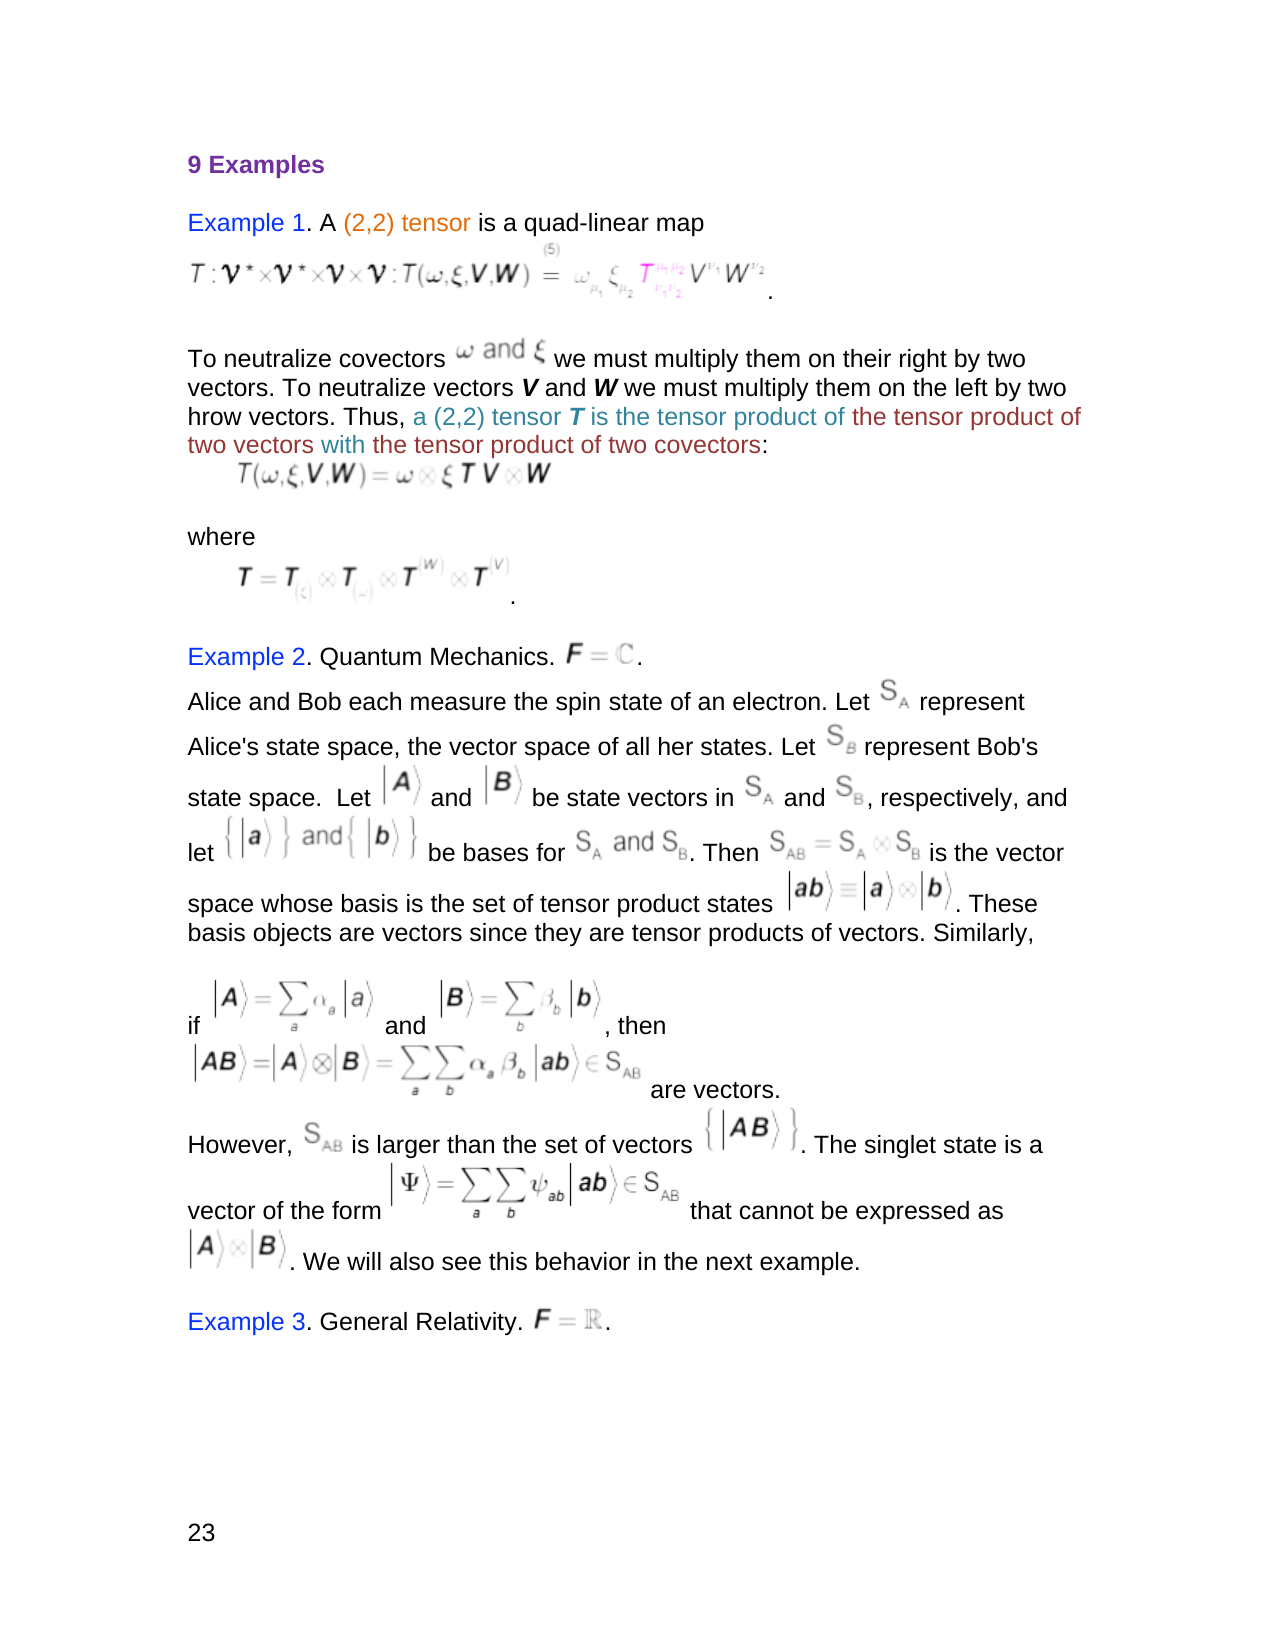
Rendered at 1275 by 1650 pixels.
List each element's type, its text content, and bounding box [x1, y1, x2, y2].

text 9 Examples [187, 150, 1087, 179]
text if and , then are vectors. [187, 975, 1087, 1103]
text Example 2. Quantum Mechanics. . [187, 639, 1087, 671]
text . [187, 550, 1087, 610]
text Alice and Bob each measure the spin state of an electron. Let represent Alice's state space, the vector space of all her states. Let represent Bob's state space. Let and be state vectors in and , respectively, and let be bases for . Then is the vector space whose basis is the set of tensor product states . These basis objects are vectors since they are tensor products of vectors. Similarly, [187, 671, 1087, 946]
text Example 3. General Relativity. . [187, 1304, 1087, 1336]
text However, is larger than the set of vectors . The singlet state is a vector of the form that cannot be expressed as . We will also see this behavior in the next example. [187, 1103, 1087, 1275]
text Example 1. A (2,2) tensor is a quad-linear map . [187, 207, 1087, 305]
text To neutralize covectors we must multiply them on their right by two vectors. To neutralize vectors V and W we must multiply them on the left by two hrow vectors. Thus, a (2,2) tensor T is the tensor product of the tensor product of two vectors with the tensor product of two covectors: [187, 333, 1087, 459]
text where [187, 522, 1087, 550]
